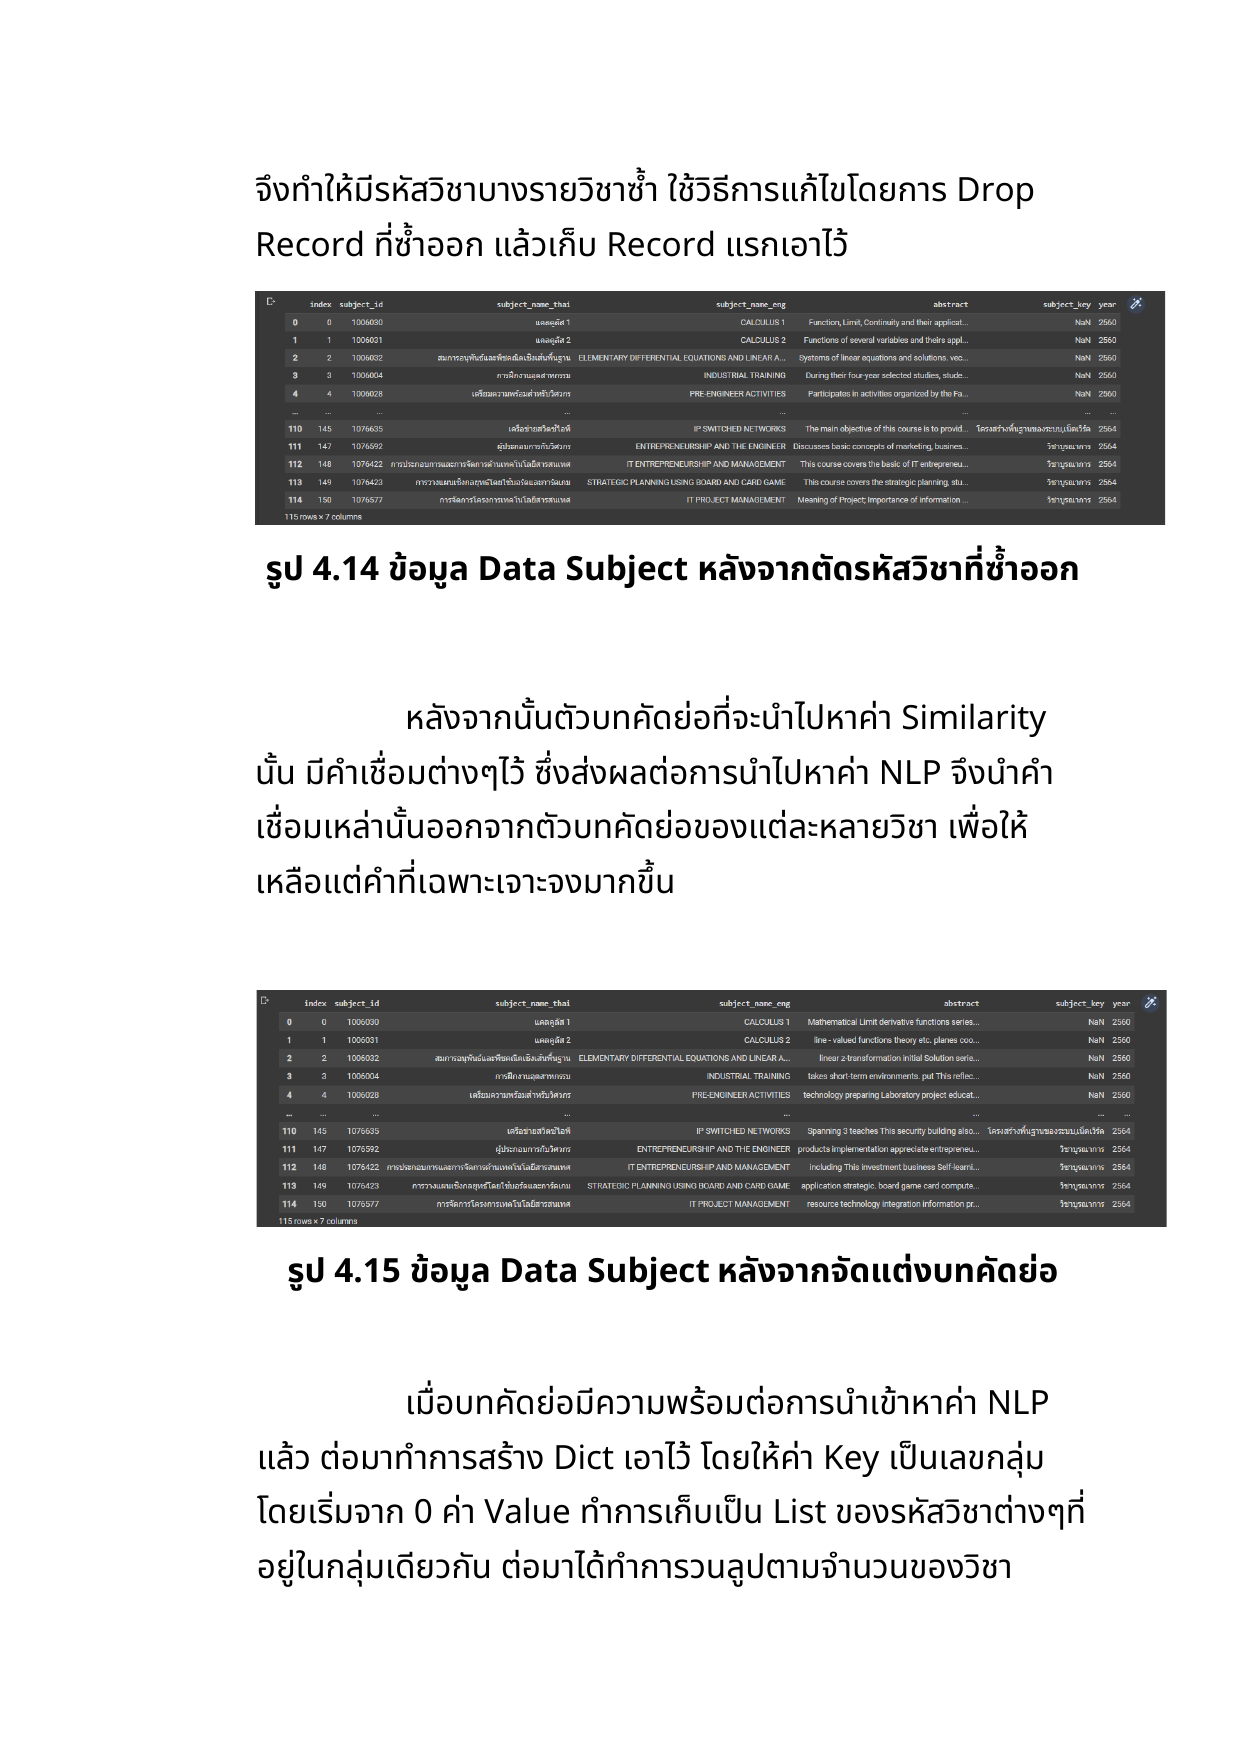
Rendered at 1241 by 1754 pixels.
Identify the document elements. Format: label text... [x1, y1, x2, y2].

text หลังจากนั้นตัวบทคัดย่อที่จะนำไปหาค่า Similarity นั้น มีคำเชื่อมต่างๆไว้ ซึ่งส่งผลต่อการนำไปหาค่า NLP จึงนำคำเชื่อมเหล่านั้นออกจากตัวบทคัดย่อของแต่ละหลายวิชา เพื่อให้เหลือแต่คำที่เฉพาะเจาะจงมากขึ้น [255, 694, 1090, 908]
picture [255, 291, 1166, 525]
picture [256, 990, 1167, 1227]
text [255, 166, 1090, 271]
text รูป 4.15 ข้อมูล Data Subjectหลังจากจัดแต่งบทคัดย่อ [255, 1246, 1090, 1297]
text รูป 4.14 ข้อมูล Data Subject หลังจากตัดรหัสวิชาที่ซ้ำออก [255, 545, 1090, 596]
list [257, 1379, 1090, 1593]
